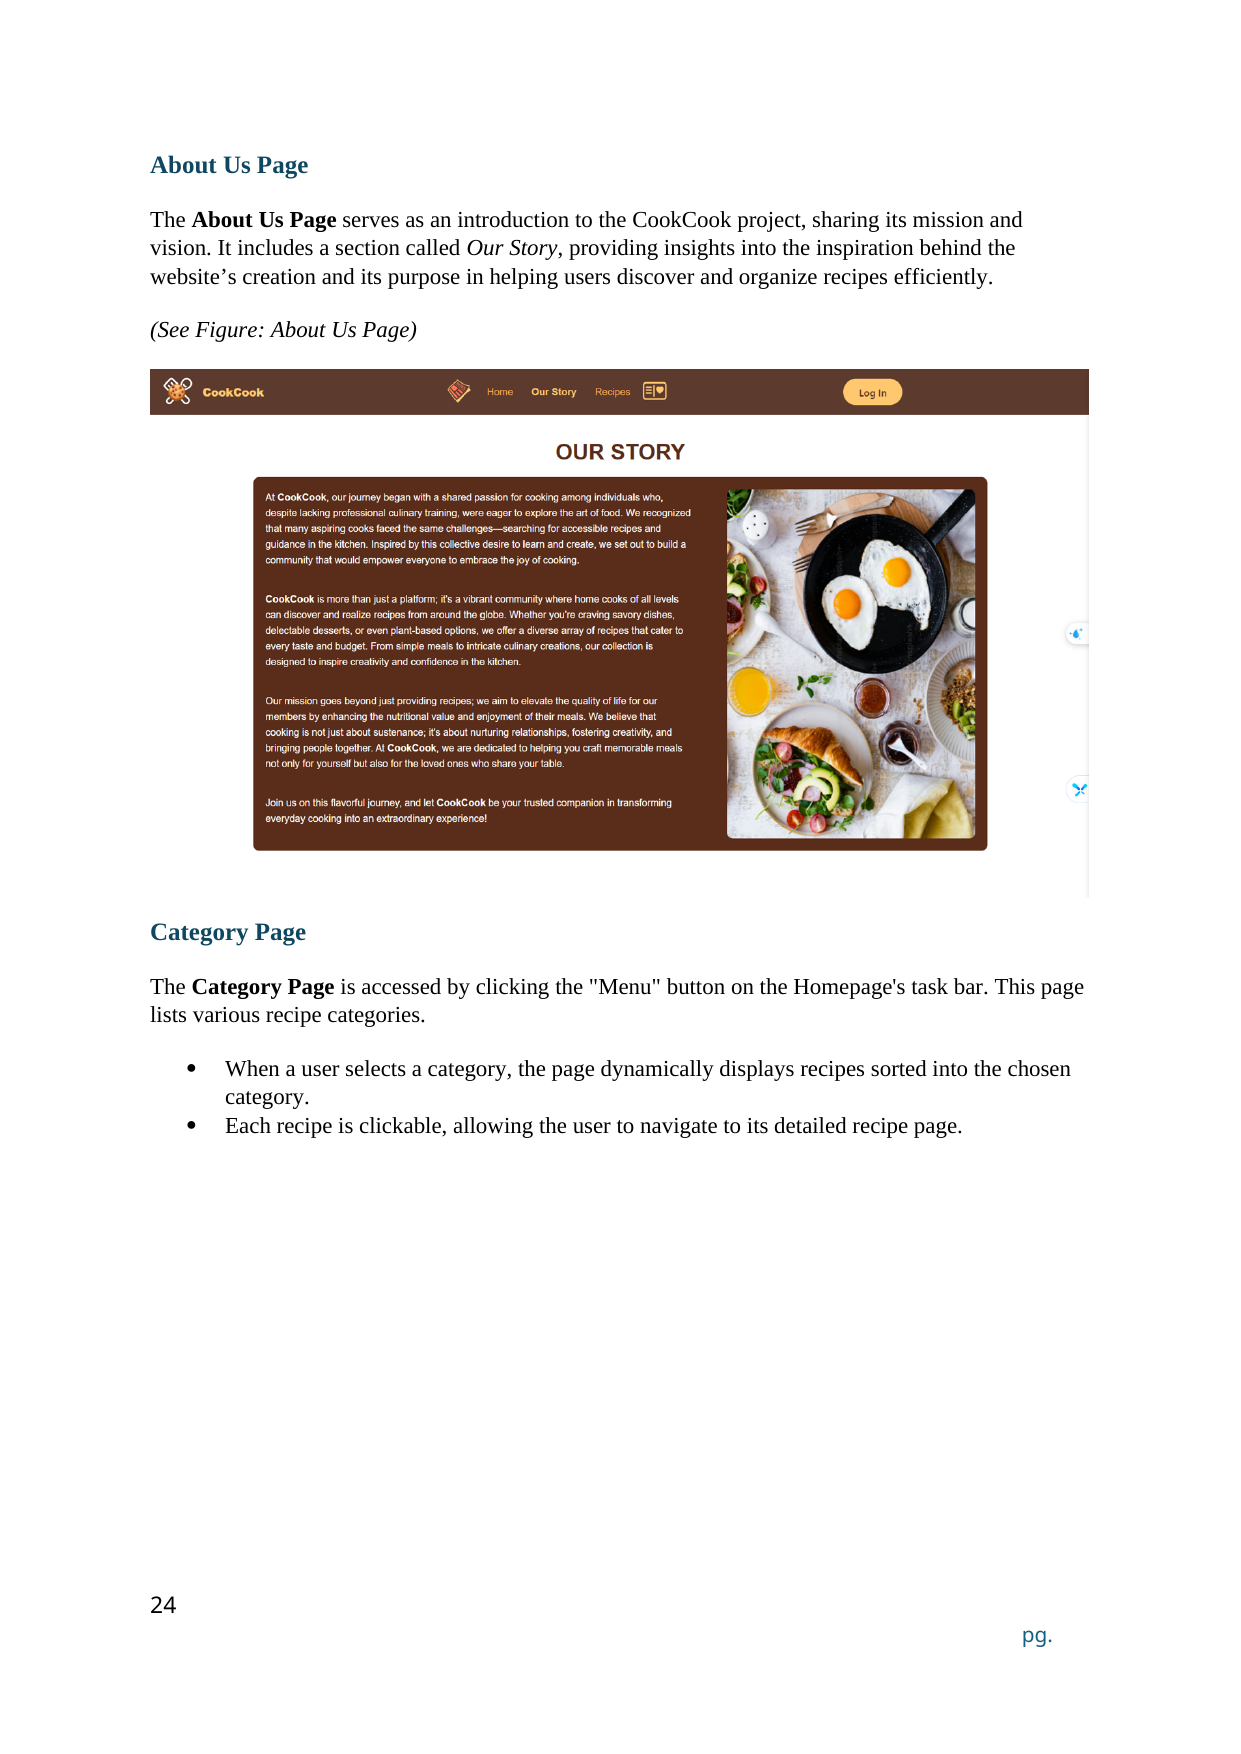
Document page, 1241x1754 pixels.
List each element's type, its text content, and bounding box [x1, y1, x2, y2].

subtitle Category Page [150, 917, 1090, 946]
text (See Figure: About Us Page) [150, 316, 1090, 343]
subtitle About Us Page [150, 150, 1090, 179]
picture [150, 369, 1089, 898]
text The Category Page is accessed by clicking the "Menu" button on the Homepage's task bar. This page lists various recipe categories. [150, 973, 1090, 1028]
list When a user selects a category, the page dynamically displays recipes sorted into the chosen category. [187, 1055, 1090, 1110]
text The About Us Page serves as an introduction to the CookCook project, sharing its mission and vision. It includes a section called Our Story, providing insights into the inspiration behind the website’s creation and its purpose in helping users discover and organize recipes efficiently. [150, 206, 1090, 289]
list Each recipe is clickable, allowing the user to navigate to its detailed recipe page. [187, 1112, 1090, 1138]
